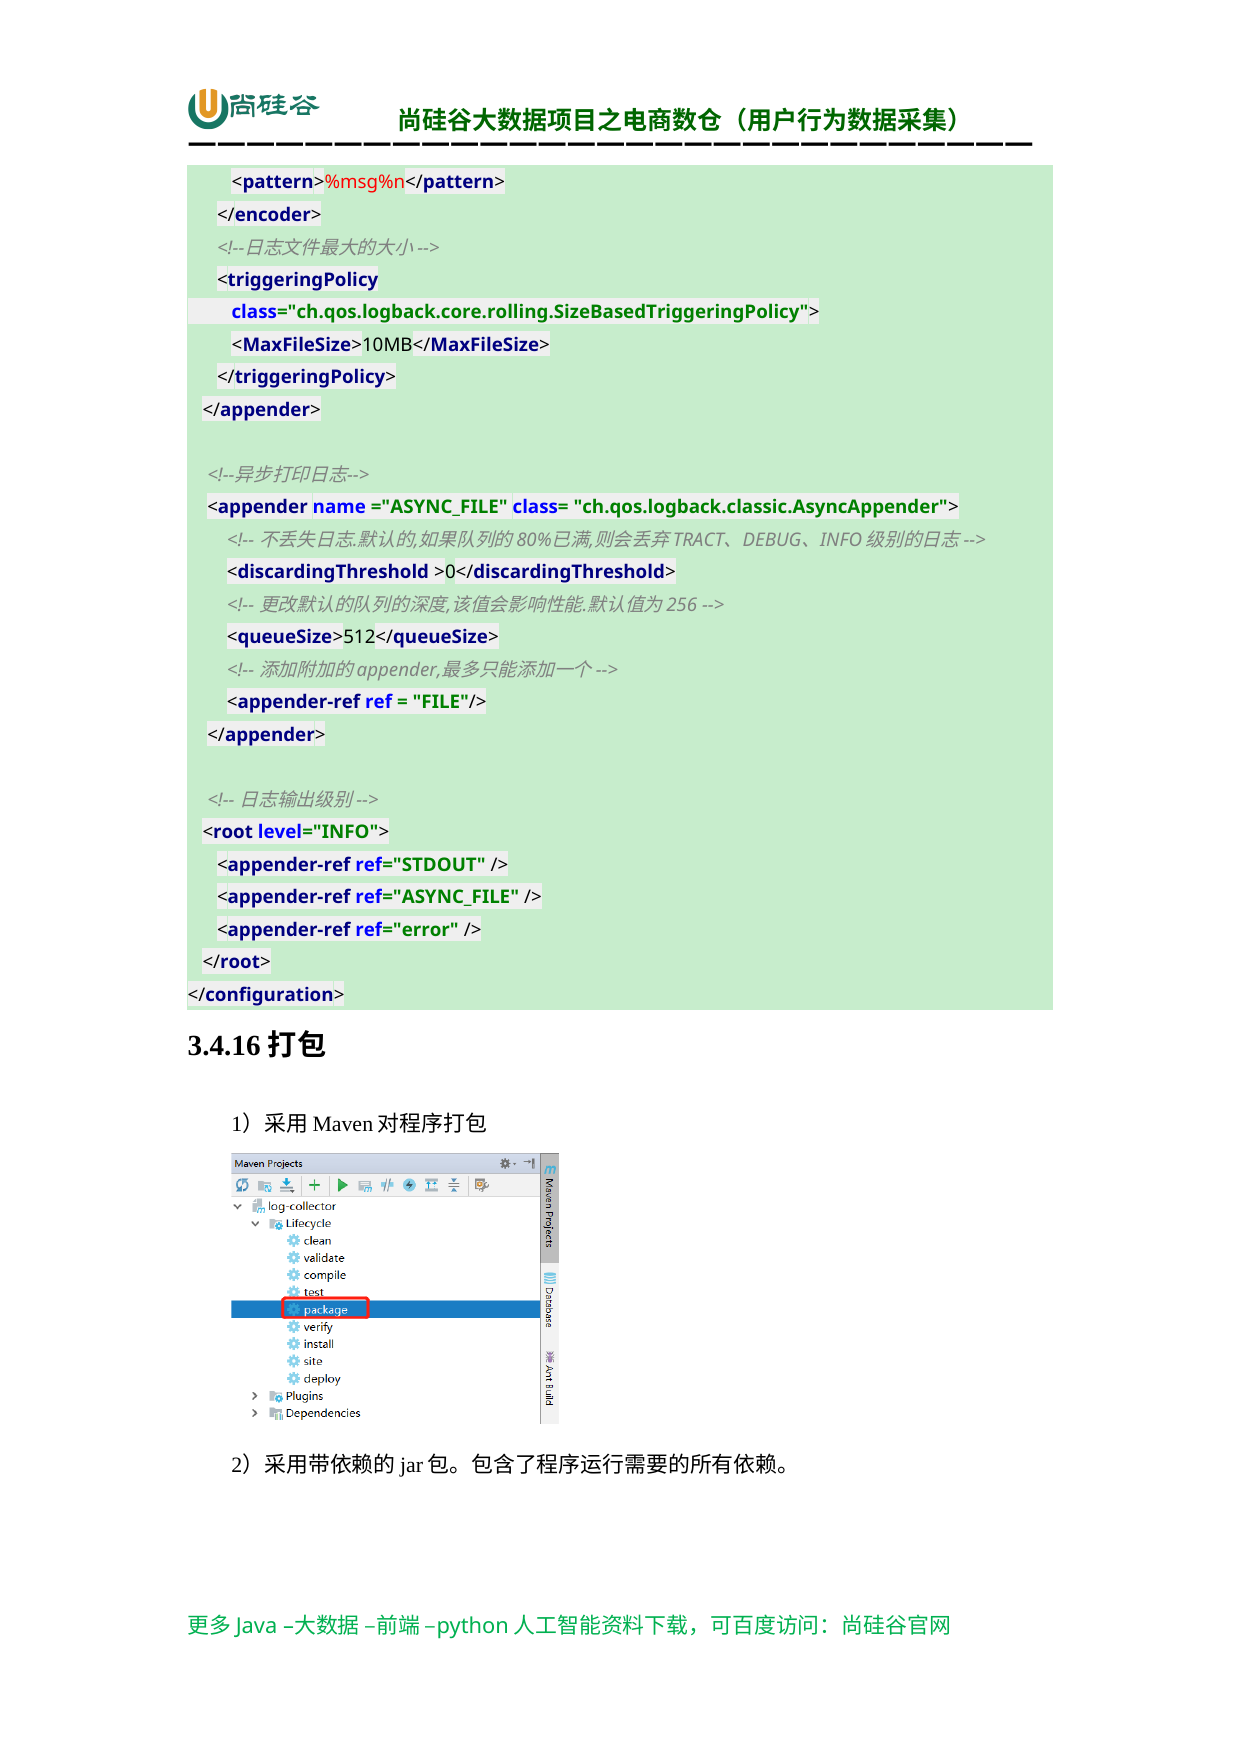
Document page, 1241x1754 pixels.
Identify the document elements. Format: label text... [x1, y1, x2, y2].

picture [187, 88, 321, 130]
subtitle 3.4.16 打包 [187, 1010, 1053, 1075]
text 2）采用带依赖的jar包。包含了程序运行需要的所有依赖。 [187, 1446, 1053, 1479]
text 1）采用Maven对程序打包 [187, 1105, 1053, 1138]
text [187, 165, 1053, 1010]
picture [231, 1153, 559, 1424]
